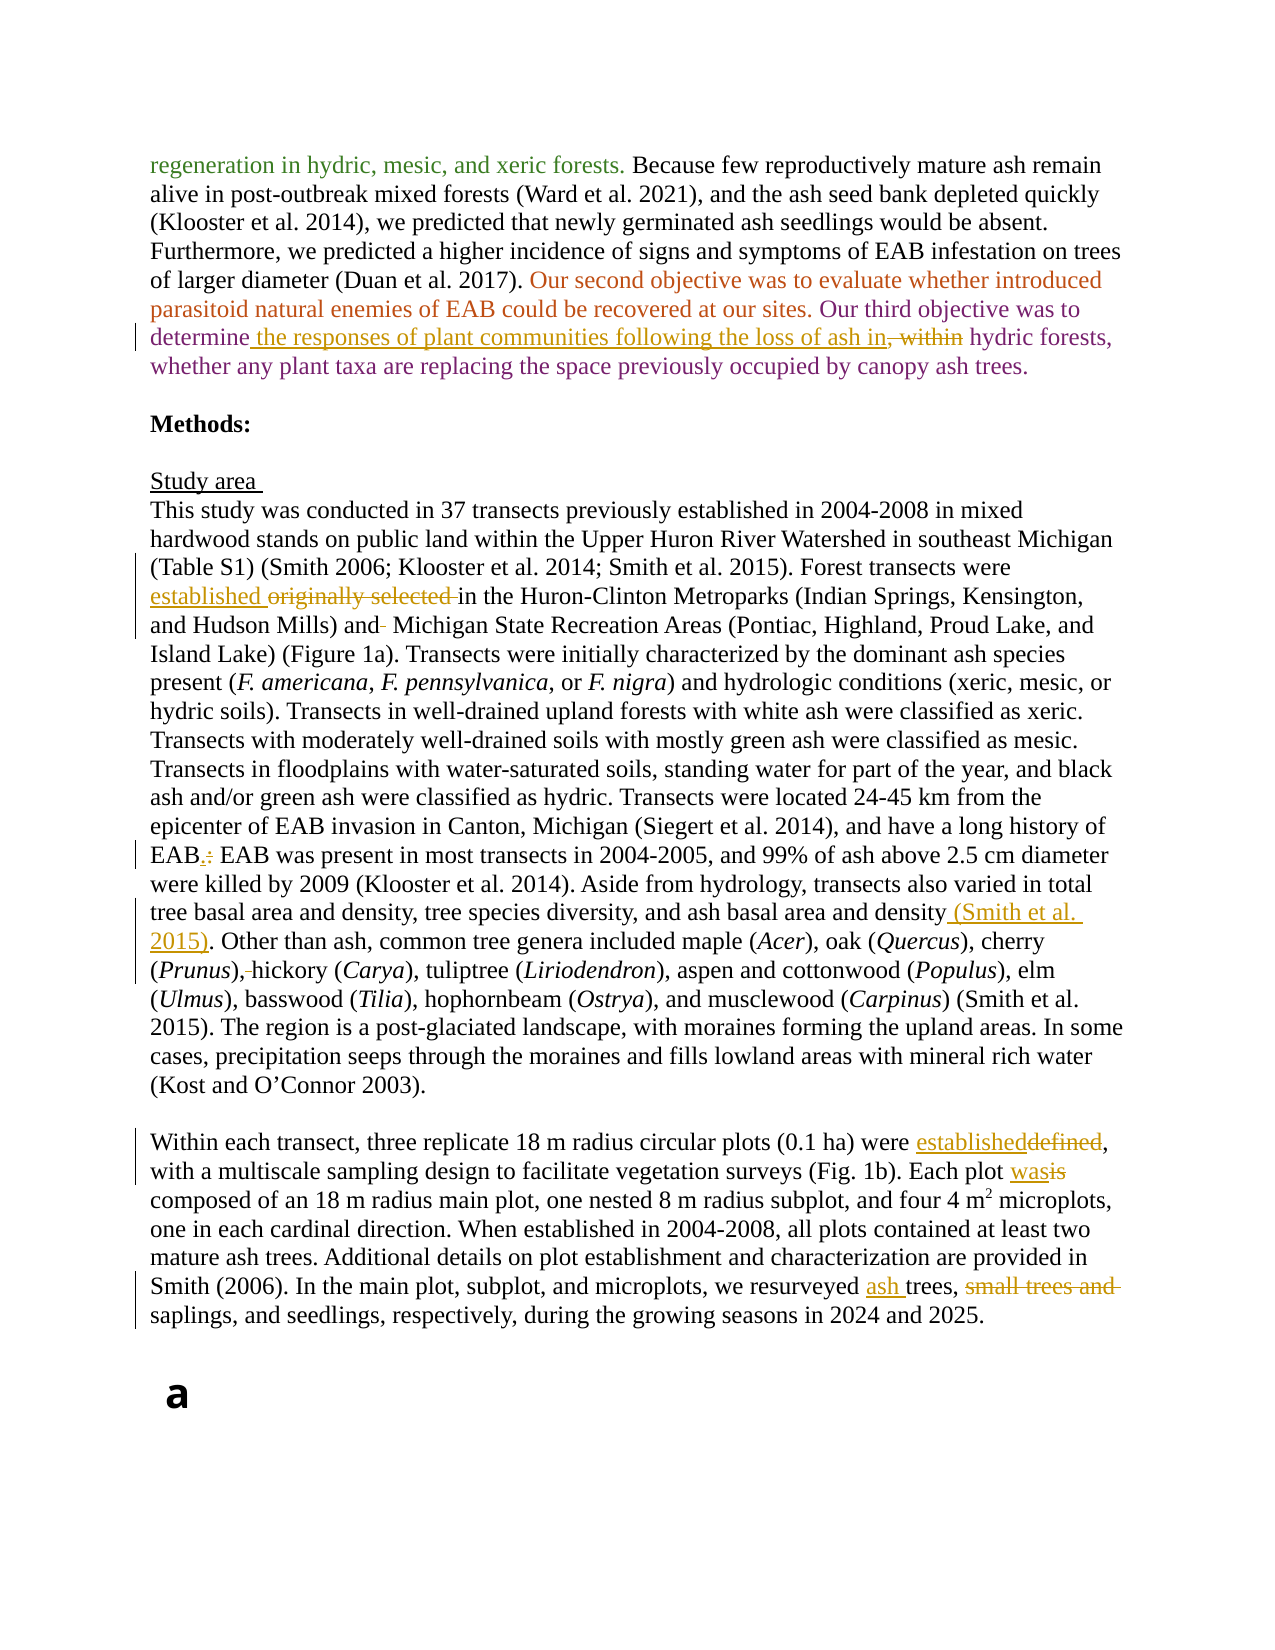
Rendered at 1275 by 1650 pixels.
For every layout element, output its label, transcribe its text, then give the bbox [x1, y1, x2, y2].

text Study area [150, 466, 1125, 495]
text Within each transect, three replicate 18 m radius circular plots (0.1 ha) were , with a multiscale sampling design to facilitate vegetation surveys (Fig. 1b). Each plot composed of an 18 m radius main plot, one nested 8 m radius subplot, and four 4 m2 microplots, one in each cardinal direction. When established in 2004-2008, all plots contained at least two mature ash trees. Additional details on plot establishment and characterization are provided in Smith (2006). In the main plot, subplot, and microplots, we resurveyed trees, saplings, and seedlings, respectively, during the growing seasons in 2024 and 2025. [150, 1127, 1125, 1329]
text Methods: [150, 409, 1125, 437]
text This study was conducted in 37 transects previously established in 2004-2008 in mixed hardwood stands on public land within the Upper Huron River Watershed in southeast Michigan (Table S1) (Smith 2006; Klooster et al. 2014; Smith et al. 2015). Forest transects were in the Huron-Clinton Metroparks (Indian Springs, Kensington, and Hudson Mills) and Michigan State Recreation Areas (Pontiac, Highland, Proud Lake, and Island Lake) (Figure 1a). Transects were initially characterized by the dominant ash species present (F. americana, F. pennsylvanica, or F. nigra) and hydrologic conditions (xeric, mesic, or hydric soils). Transects in well-drained upland forests with white ash were classified as xeric. Transects with moderately well-drained soils with mostly green ash were classified as mesic. Transects in floodplains with water-saturated soils, standing water for part of the year, and black ash and/or green ash were classified as hydric. Transects were located 24-45 km from the epicenter of EAB invasion in Canton, Michigan (Siegert et al. 2014), and have a long history of EAB EAB was present in most transects in 2004-2005, and 99% of ash above 2.5 cm diameter were killed by 2009 (Klooster et al. 2014). Aside from hydrology, transects also varied in total tree basal area and density, tree species diversity, and ash basal area and density. Other than ash, common tree genera included maple (Acer), oak (Quercus), cherry (Prunus),hickory (Carya), tuliptree (Liriodendron), aspen and cottonwood (Populus), elm (Ulmus), basswood (Tilia), hophornbeam (Ostrya), and musclewood (Carpinus) (Smith et al. 2015). The region is a post-glaciated landscape, with moraines forming the upland areas. In some cases, precipitation seeps through the moraines and fills lowland areas with mineral rich water (Kost and O’Connor 2003). [150, 495, 1125, 1099]
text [150, 150, 1125, 380]
